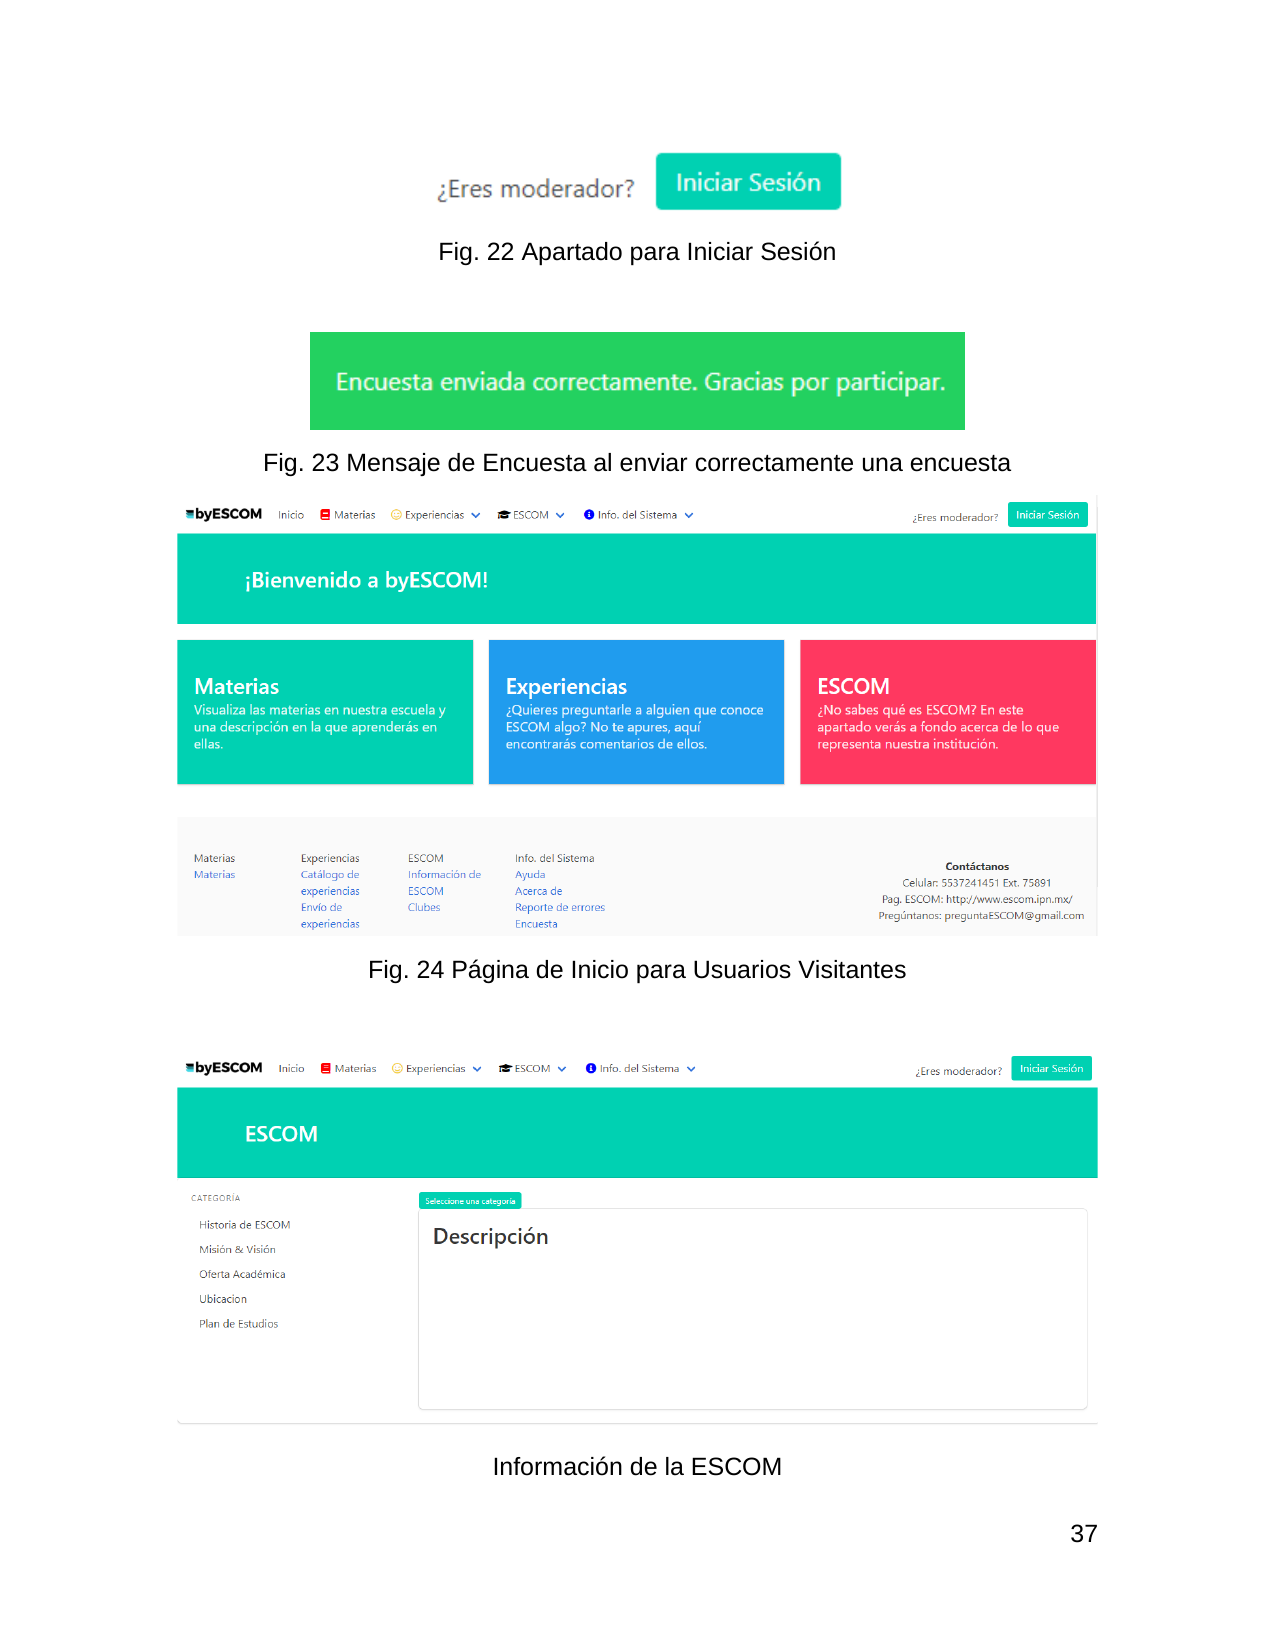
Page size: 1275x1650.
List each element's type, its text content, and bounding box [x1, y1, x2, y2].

picture [418, 147, 857, 218]
text Fig. 23 Mensaje de Encuesta al enviar correctamente una encuesta [177, 448, 1098, 477]
picture [177, 495, 1098, 936]
picture [177, 1050, 1098, 1434]
text Información de la ESCOM [177, 1452, 1098, 1481]
text Fig. 24 Página de Inicio para Usuarios Visitantes [177, 955, 1098, 983]
picture [310, 332, 965, 430]
text Fig. 22 Apartado para Iniciar Sesión [177, 237, 1098, 266]
